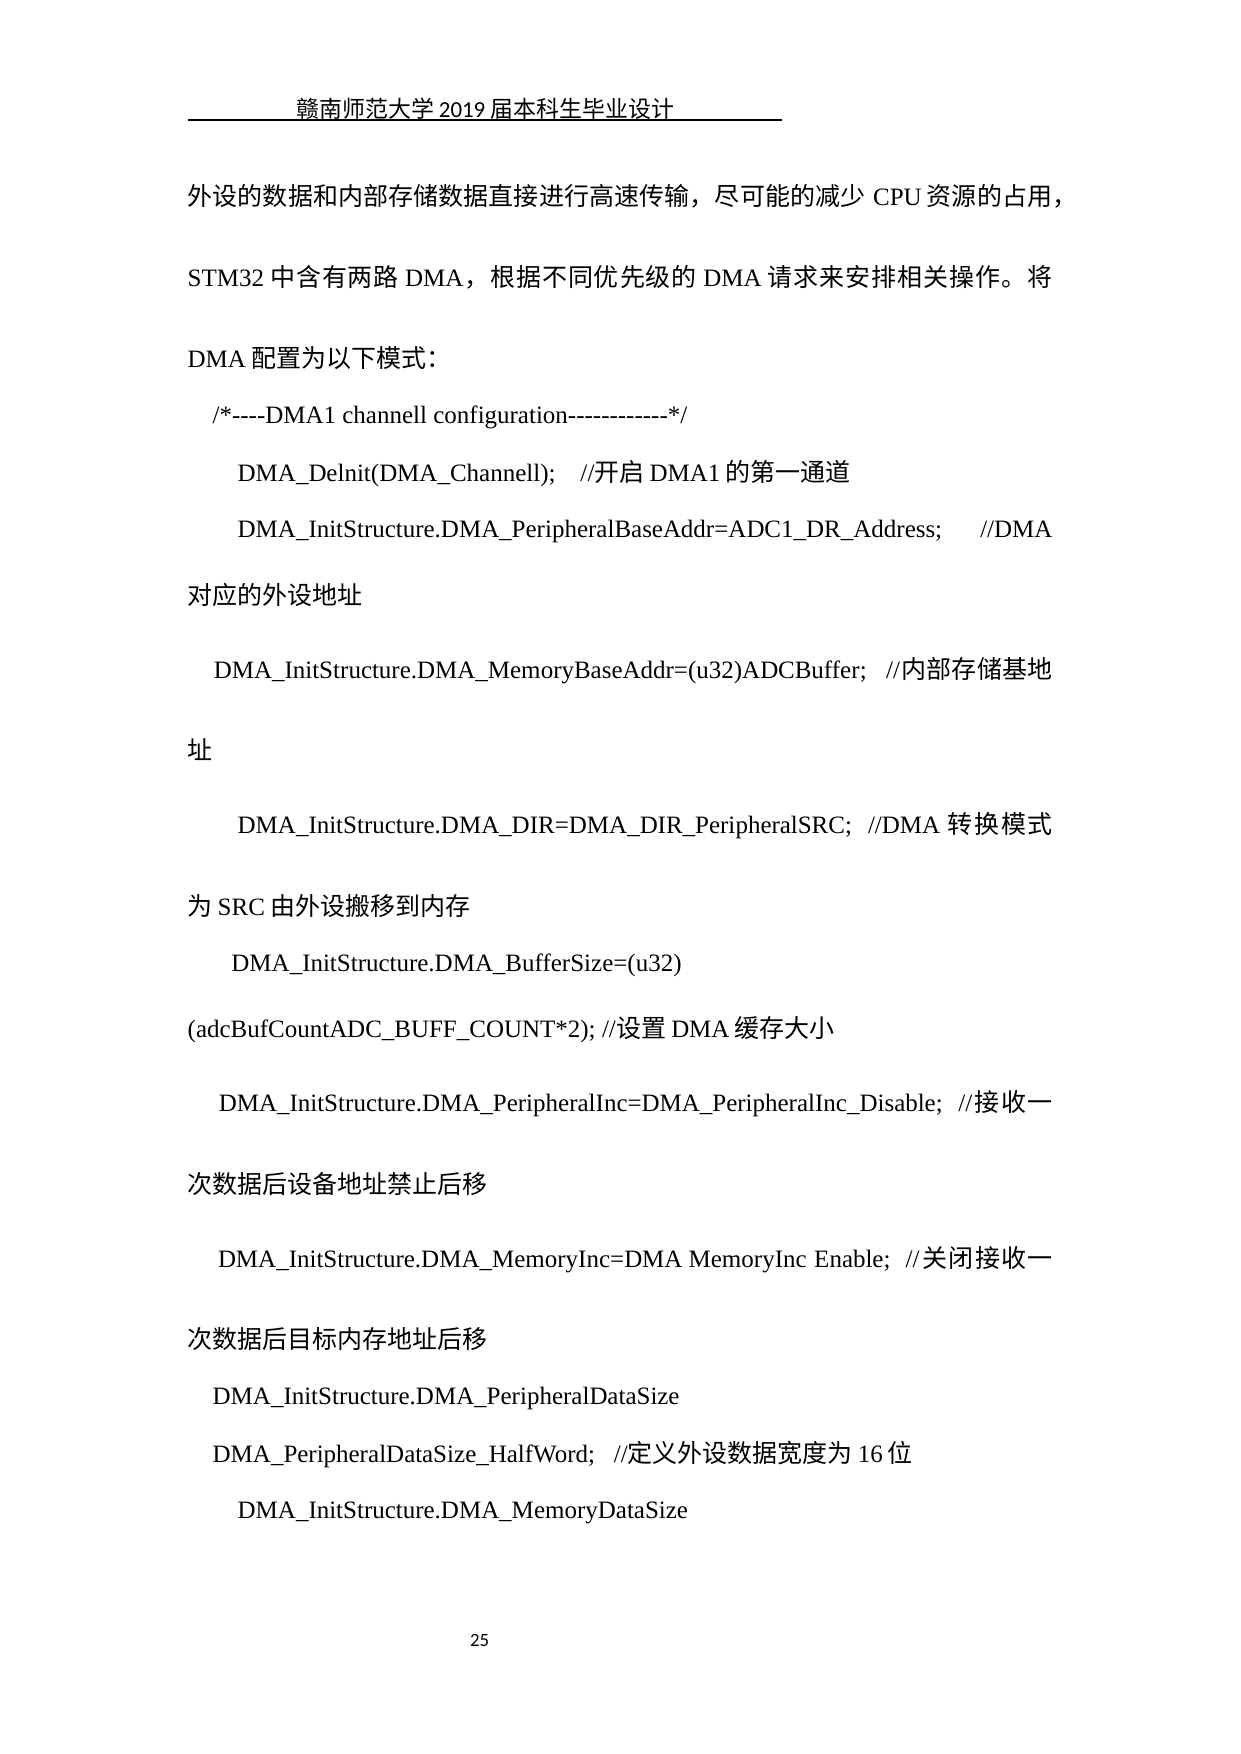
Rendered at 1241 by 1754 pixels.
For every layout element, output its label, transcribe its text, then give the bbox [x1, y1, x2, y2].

text DMA_InitStructure.DMA_PeripheralBaseAddr=ADC1_DR_Address; //DMA对应的外设地址 [187, 512, 1053, 626]
text DMA_InitStructure.DMA_BufferSize=(u32)(adcBufCountADC_BUFF_COUNT*2); //设置DMA缓存大小 [187, 946, 1053, 1059]
text DMA_InitStructure.DMA_MemoryDataSize [187, 1493, 1053, 1525]
text DMA_InitStructure.DMA_DIR=DMA_DIR_PeripheralSRC; //DMA转换模式为SRC由外设搬移到内存 [187, 790, 1053, 937]
text DMA_InitStructure.DMA_PeripheralInc=DMA_PeripheralInc_Disable; //接收一次数据后设备地址禁止后移 [187, 1068, 1053, 1215]
text DMA_InitStructure.DMA_MemoryInc=DMA MemoryInc Enable; //关闭接收一次数据后目标内存地址后移 [187, 1224, 1053, 1370]
text DMA_InitStructure.DMA_MemoryBaseAddr=(u32)ADCBuffer; //内部存储基地址 [187, 635, 1053, 781]
text /*----DMA1 channell configuration------------*/ [187, 398, 1053, 431]
text DMA_PeripheralDataSize_HalfWord; //定义外设数据宽度为16位 [187, 1419, 1053, 1484]
text DMA_Delnit(DMA_Channell); //开启DMA1的第一通道 [187, 438, 1053, 503]
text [187, 162, 1053, 389]
text DMA_InitStructure.DMA_PeripheralDataSize [187, 1379, 1053, 1412]
